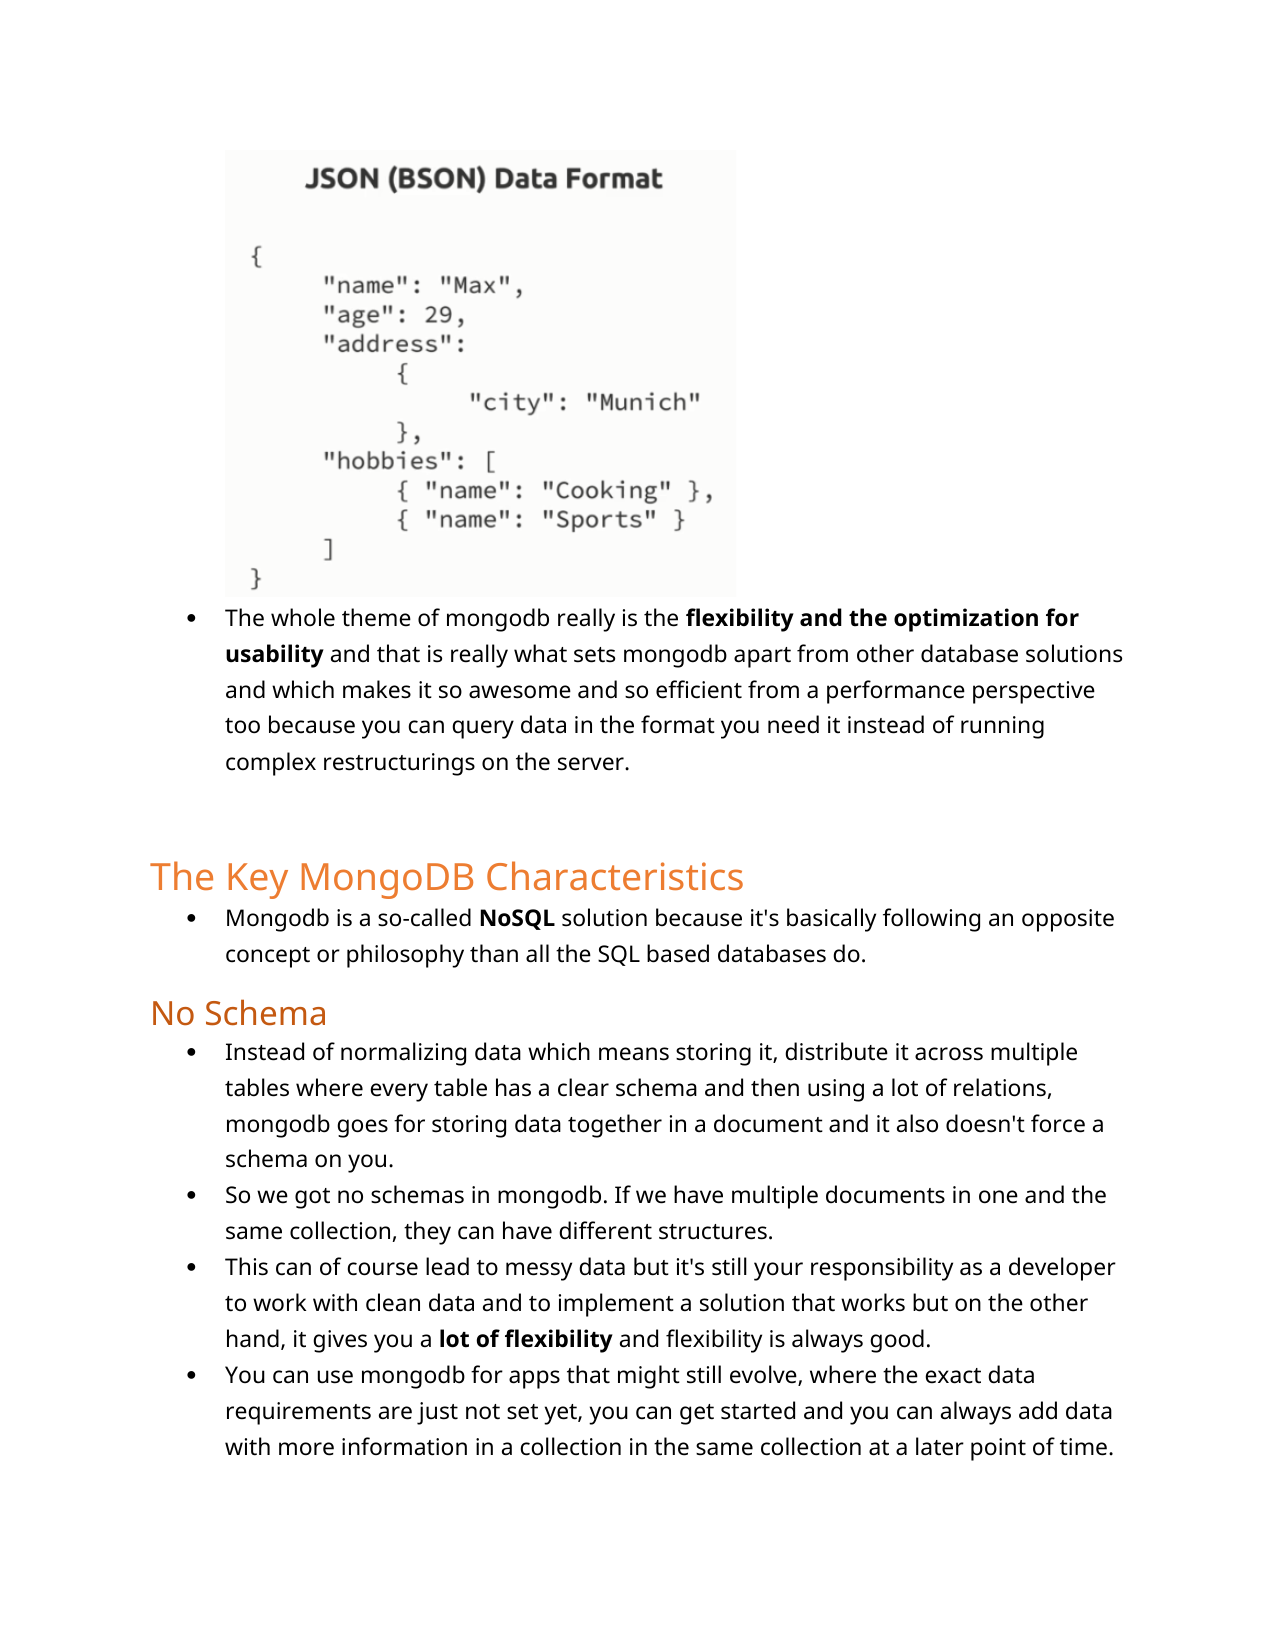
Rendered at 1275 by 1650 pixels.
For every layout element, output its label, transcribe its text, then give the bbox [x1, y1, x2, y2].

list The whole theme of mongodb really is the flexibility and the optimization for usability and that is really what sets mongodb apart from other database solutions and which makes it so awesome and so efficient from a performance perspective too because you can query data in the format you need it instead of running complex restructurings on the server. [187, 602, 1125, 777]
picture [225, 150, 737, 597]
list This can of course lead to messy data but it's still your responsibility as a developer to work with clean data and to implement a solution that works but on the other hand, it gives you a lot of flexibility and flexibility is always good. [187, 1251, 1125, 1354]
list Instead of normalizing data which means storing it, distribute it across multiple tables where every table has a clear schema and then using a lot of relations, mongodb goes for storing data together in a document and it also doesn't force a schema on you. [187, 1036, 1125, 1175]
subtitle The Key MongoDB Characteristics [150, 851, 1125, 902]
subtitle No Schema [150, 990, 1125, 1036]
list Mongodb is a so-called NoSQL solution because it's basically following an opposite concept or philosophy than all the SQL based databases do. [187, 902, 1125, 969]
list So we got no schemas in mongodb. If we have multiple documents in one and the same collection, they can have different structures. [187, 1179, 1125, 1247]
list You can use mongodb for apps that might still evolve, where the exact data requirements are just not set yet, you can get started and you can always add data with more information in a collection in the same collection at a later point of time. [187, 1359, 1125, 1462]
